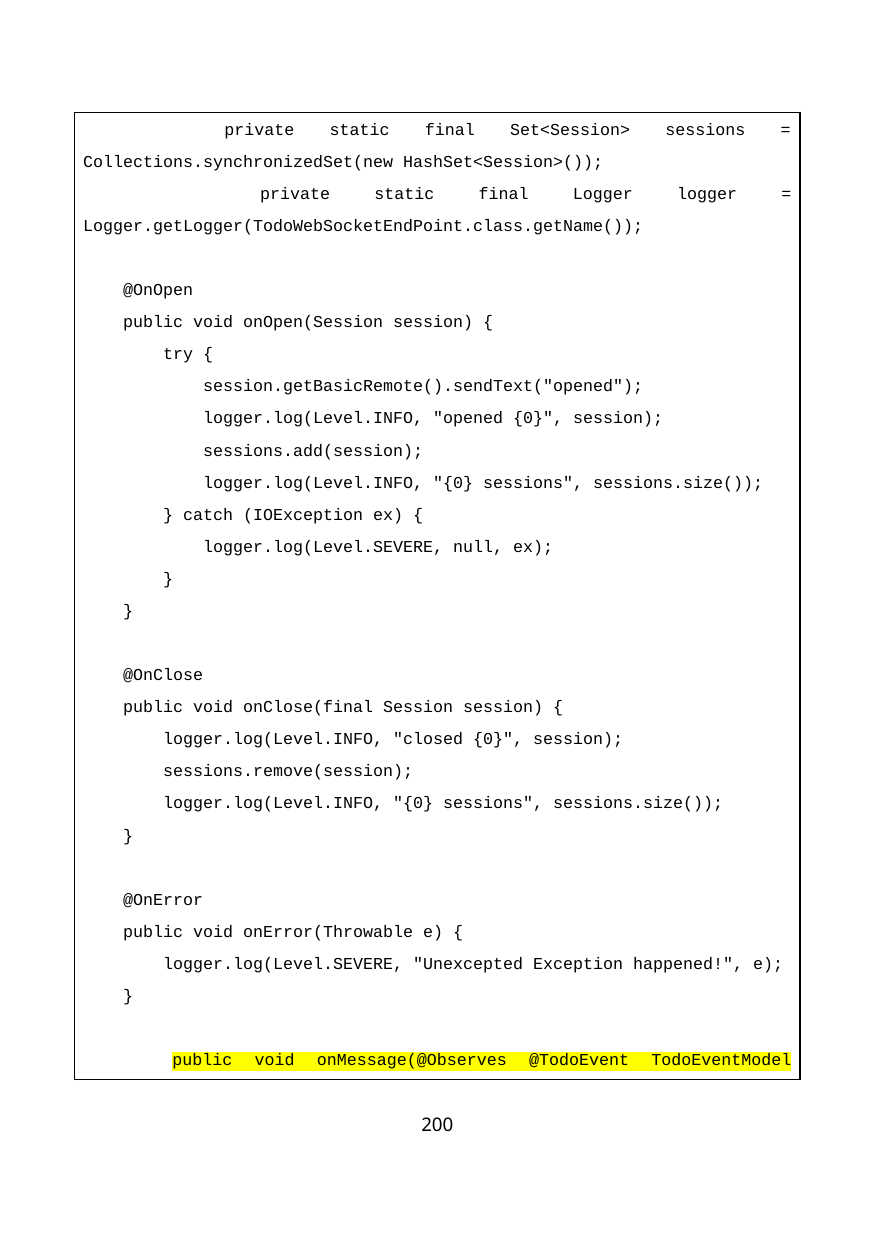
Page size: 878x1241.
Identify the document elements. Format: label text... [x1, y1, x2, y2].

text } [83, 564, 791, 596]
text logger.log(Level.SEVERE, null, ex); [83, 532, 791, 564]
text logger.log(Level.INFO, "opened {0}", session); [83, 403, 791, 436]
text sessions.remove(session); [83, 756, 791, 788]
text logger.log(Level.INFO, "closed {0}", session); [83, 724, 791, 756]
text try { [83, 339, 791, 371]
text session.getBasicRemote().sendText("opened"); [83, 371, 791, 403]
text public void onClose(final Session session) { [83, 692, 791, 724]
text private static final Logger logger = Logger.getLogger(TodoWebSocketEndPoint.class.getName()); [83, 179, 791, 243]
text sessions.add(session); [83, 436, 791, 468]
text @OnClose [83, 660, 791, 692]
text private static final Set<Session> sessions = Collections.synchronizedSet(new HashSet<Session>()); [75, 113, 799, 179]
text logger.log(Level.SEVERE, "Unexcepted Exception happened!", e); [83, 949, 791, 981]
text } [83, 596, 791, 628]
text @OnOpen [83, 275, 791, 307]
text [75, 1042, 799, 1079]
text } [83, 981, 791, 1013]
text public void onOpen(Session session) { [83, 307, 791, 339]
text logger.log(Level.INFO, "{0} sessions", sessions.size()); [83, 788, 791, 821]
text @OnError [83, 885, 791, 917]
text logger.log(Level.INFO, "{0} sessions", sessions.size()); [83, 468, 791, 500]
text } [83, 821, 791, 853]
text public void onError(Throwable e) { [83, 917, 791, 949]
text } catch (IOException ex) { [83, 500, 791, 532]
